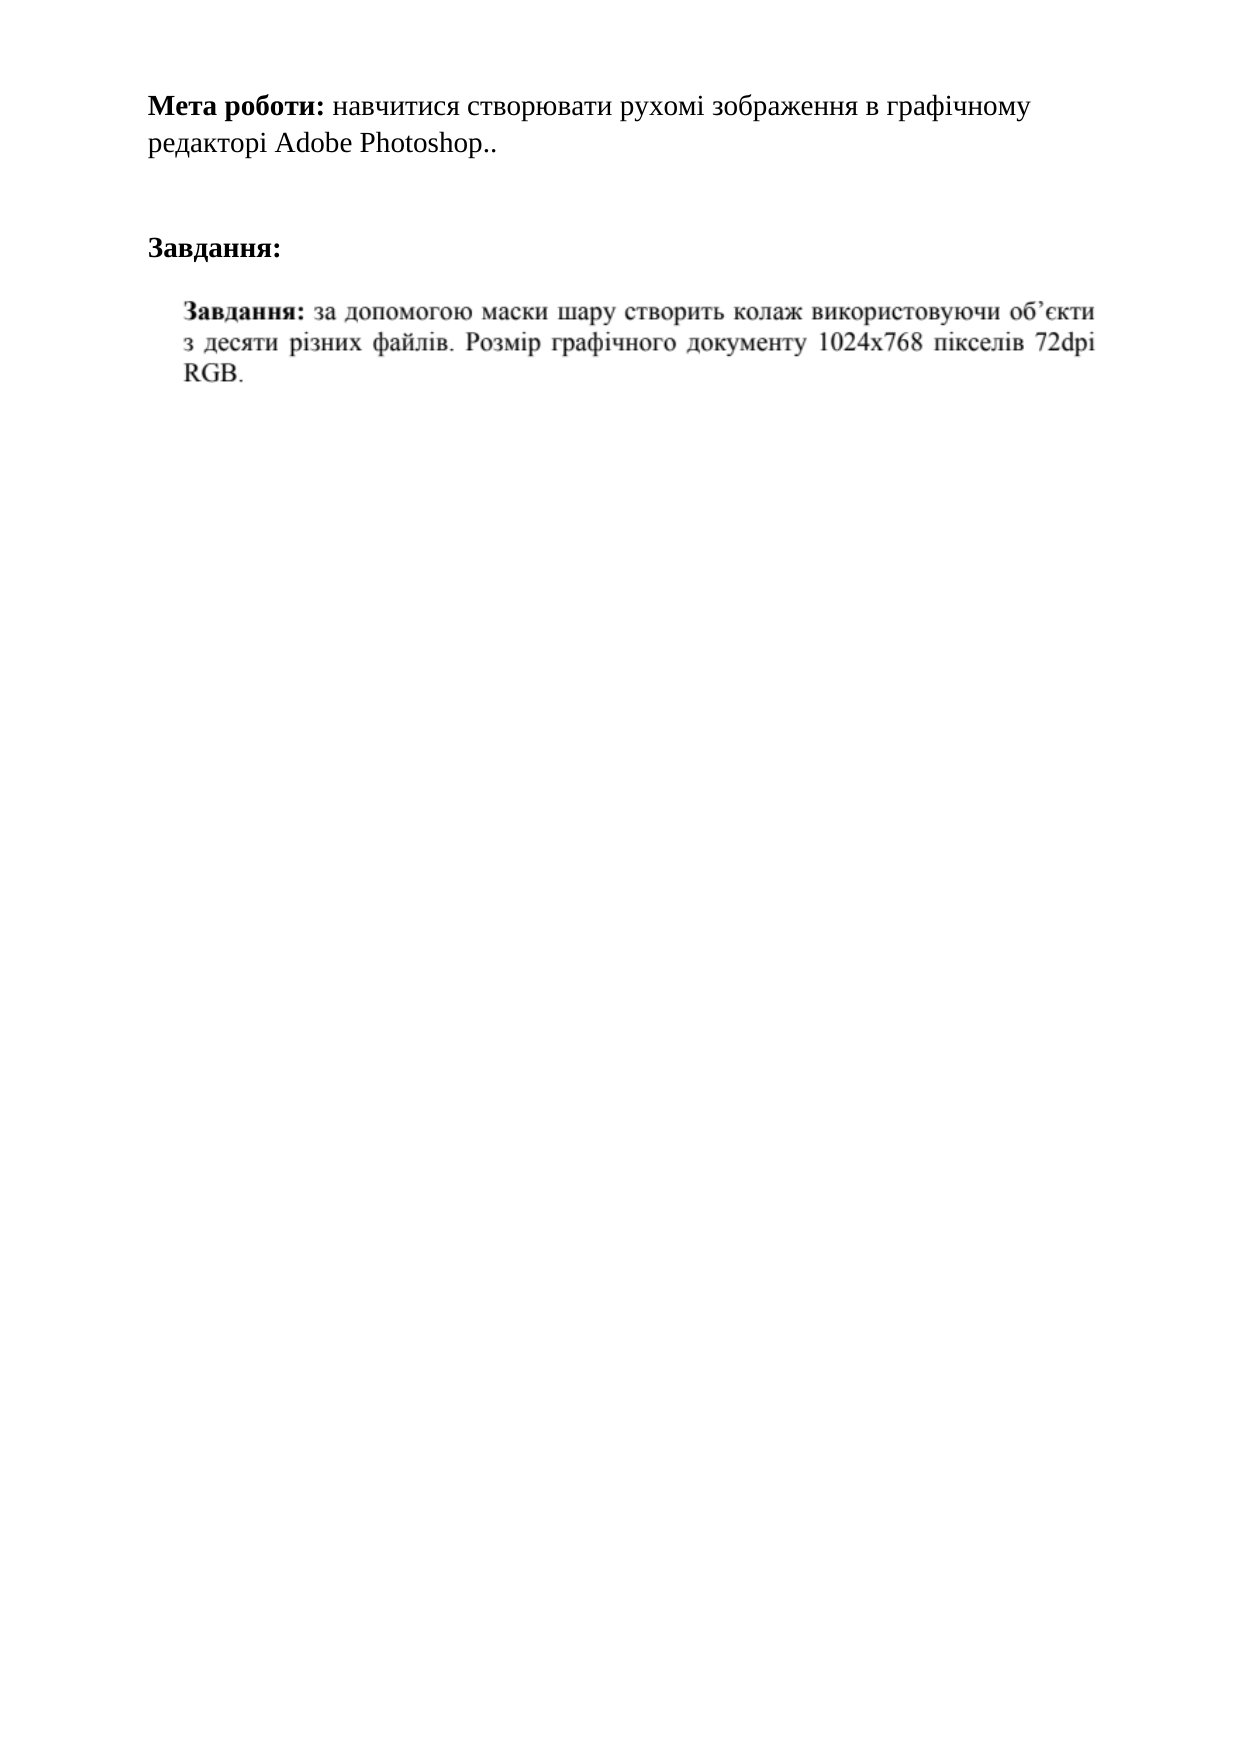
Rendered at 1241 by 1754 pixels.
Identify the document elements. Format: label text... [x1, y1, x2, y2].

text Мета роботи: навчитися створювати рухомі зображення в графічному редакторі Adobe Photoshop.. [148, 88, 1152, 158]
picture [147, 283, 1152, 445]
list Завдання: [148, 230, 1152, 264]
